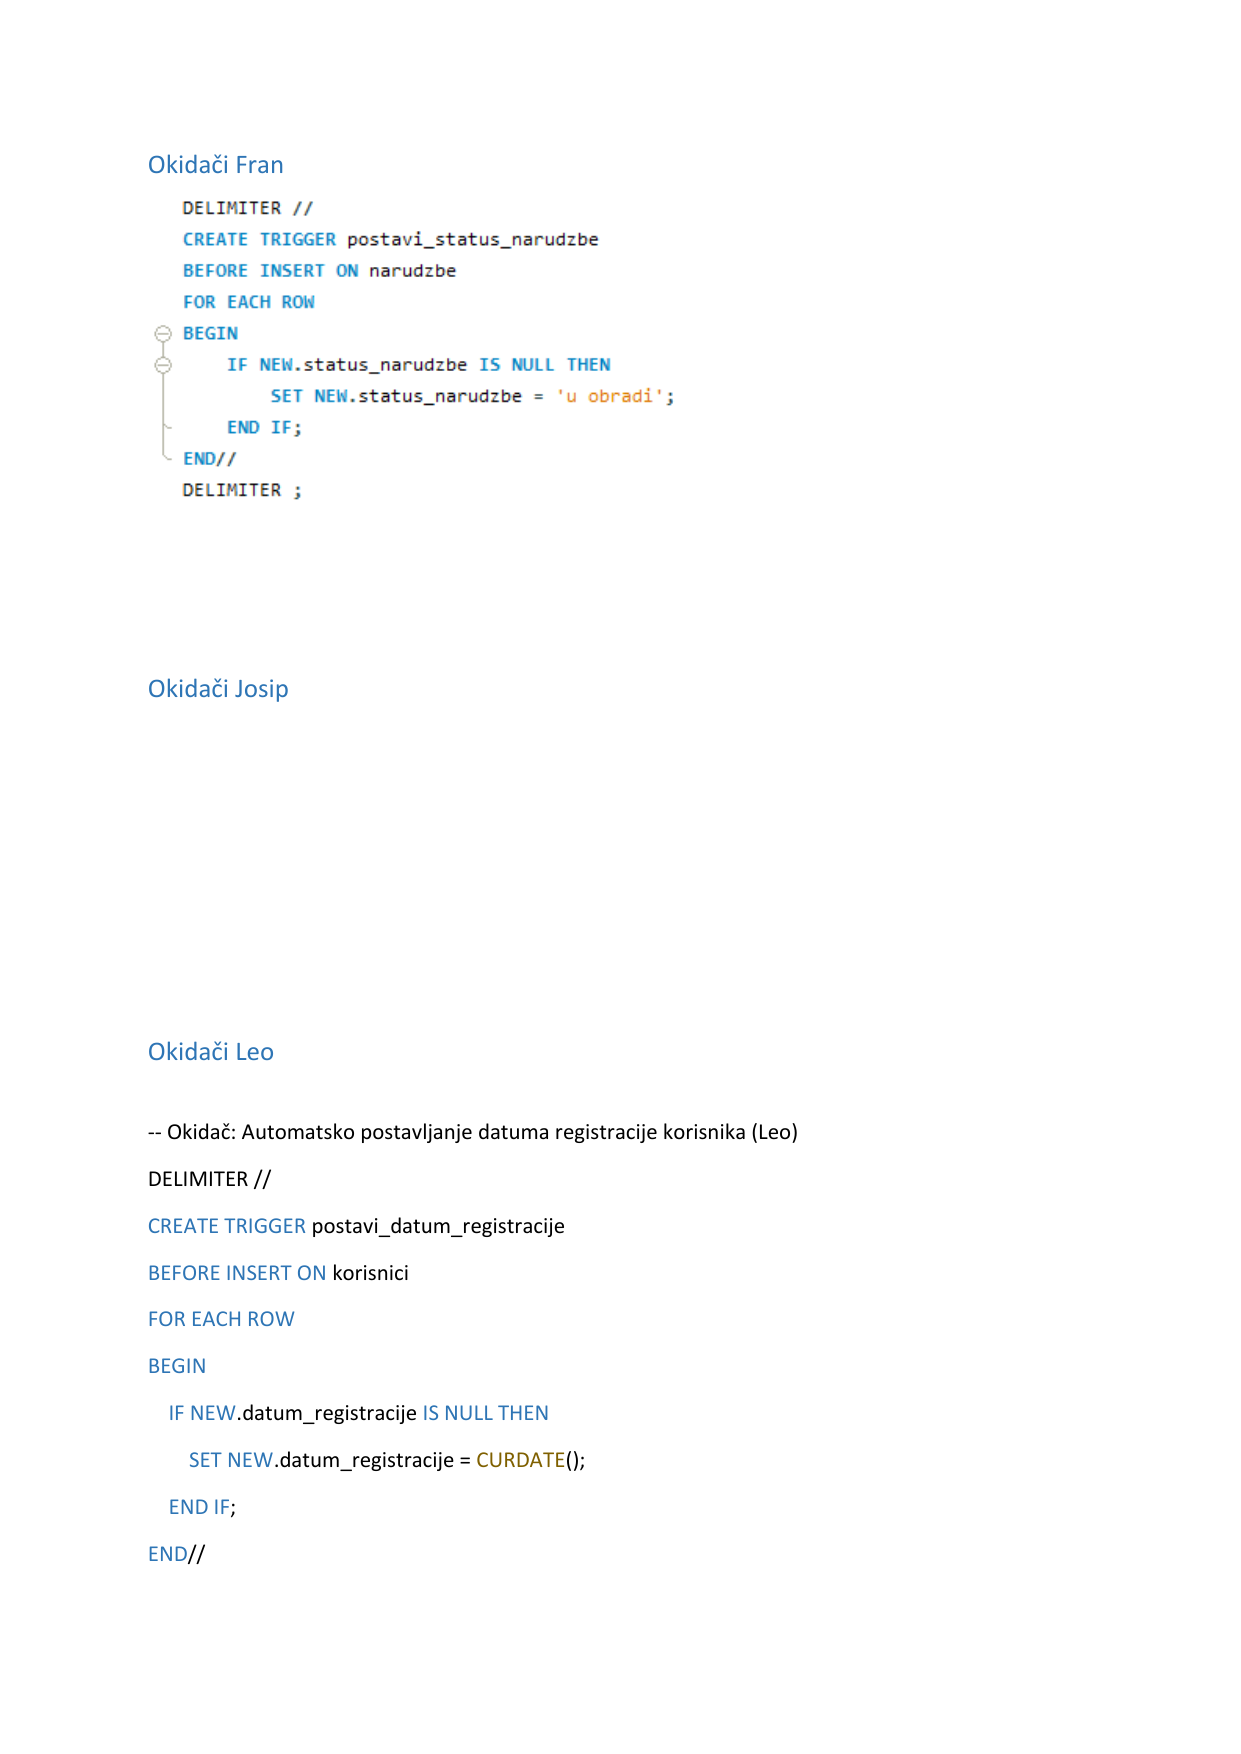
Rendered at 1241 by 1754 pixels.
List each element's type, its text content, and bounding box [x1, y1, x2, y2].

text SET NEW.datum_registracije = CURDATE(); [148, 1445, 1093, 1473]
subtitle Okidači Josip [148, 671, 1093, 704]
picture [147, 183, 709, 512]
subtitle Okidači Fran [148, 148, 1093, 181]
text END IF; [148, 1492, 1093, 1520]
text CREATE TRIGGER postavi_datum_registracije [148, 1211, 1093, 1239]
text IF NEW.datum_registracije IS NULL THEN [148, 1398, 1093, 1426]
text -- Okidač: Automatsko postavljanje datuma registracije korisnika (Leo) [148, 1117, 1093, 1145]
subtitle Okidači Leo [148, 1034, 1093, 1068]
text BEFORE INSERT ON korisnici [148, 1258, 1093, 1286]
text END// [148, 1539, 1093, 1567]
text BEGIN [148, 1351, 1093, 1379]
text DELIMITER // [148, 1164, 1093, 1192]
text FOR EACH ROW [148, 1304, 1093, 1333]
